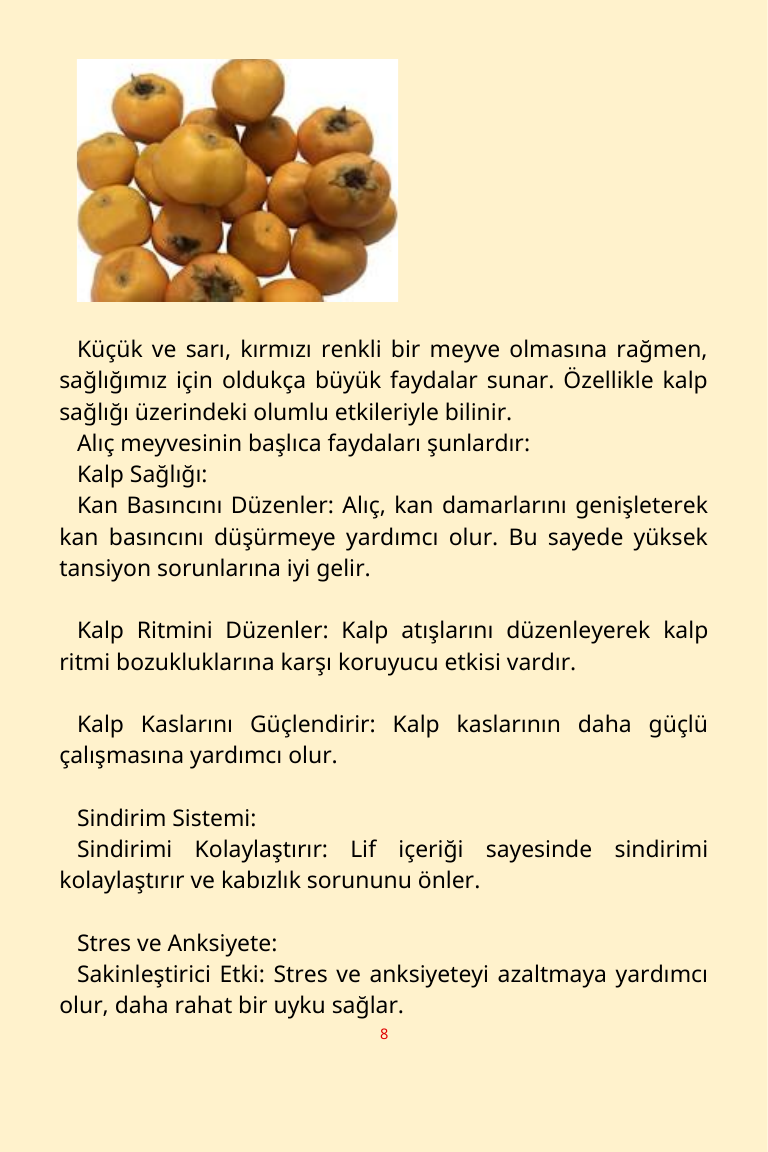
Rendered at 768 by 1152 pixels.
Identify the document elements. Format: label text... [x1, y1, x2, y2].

text Sindirim Sistemi: [59, 802, 709, 833]
text Kalp Sağlığı: [59, 458, 709, 489]
picture [76, 59, 399, 302]
text Sindirimi Kolaylaştırır: Lif içeriği sayesinde sindirimi kolaylaştırır ve kabızlık sorununu önler. [59, 833, 709, 896]
text Kalp Ritmini Düzenler: Kalp atışlarını düzenleyerek kalp ritmi bozukluklarına karşı koruyucu etkisi vardır. [59, 614, 709, 677]
text Kalp Kaslarını Güçlendirir: Kalp kaslarının daha güçlü çalışmasına yardımcı olur. [59, 708, 709, 771]
text Kan Basıncını Düzenler: Alıç, kan damarlarını genişleterek kan basıncını düşürmeye yardımcı olur. Bu sayede yüksek tansiyon sorunlarına iyi gelir. [59, 489, 709, 583]
text Stres ve Anksiyete: [59, 927, 709, 958]
text Sakinleştirici Etki: Stres ve anksiyeteyi azaltmaya yardımcı olur, daha rahat bir uyku sağlar. [59, 958, 709, 1021]
text Alıç meyvesinin başlıca faydaları şunlardır: [59, 427, 709, 458]
text Küçük ve sarı, kırmızı renkli bir meyve olmasına rağmen, sağlığımız için oldukça büyük faydalar sunar. Özellikle kalp sağlığı üzerindeki olumlu etkileriyle bilinir. [59, 333, 709, 427]
